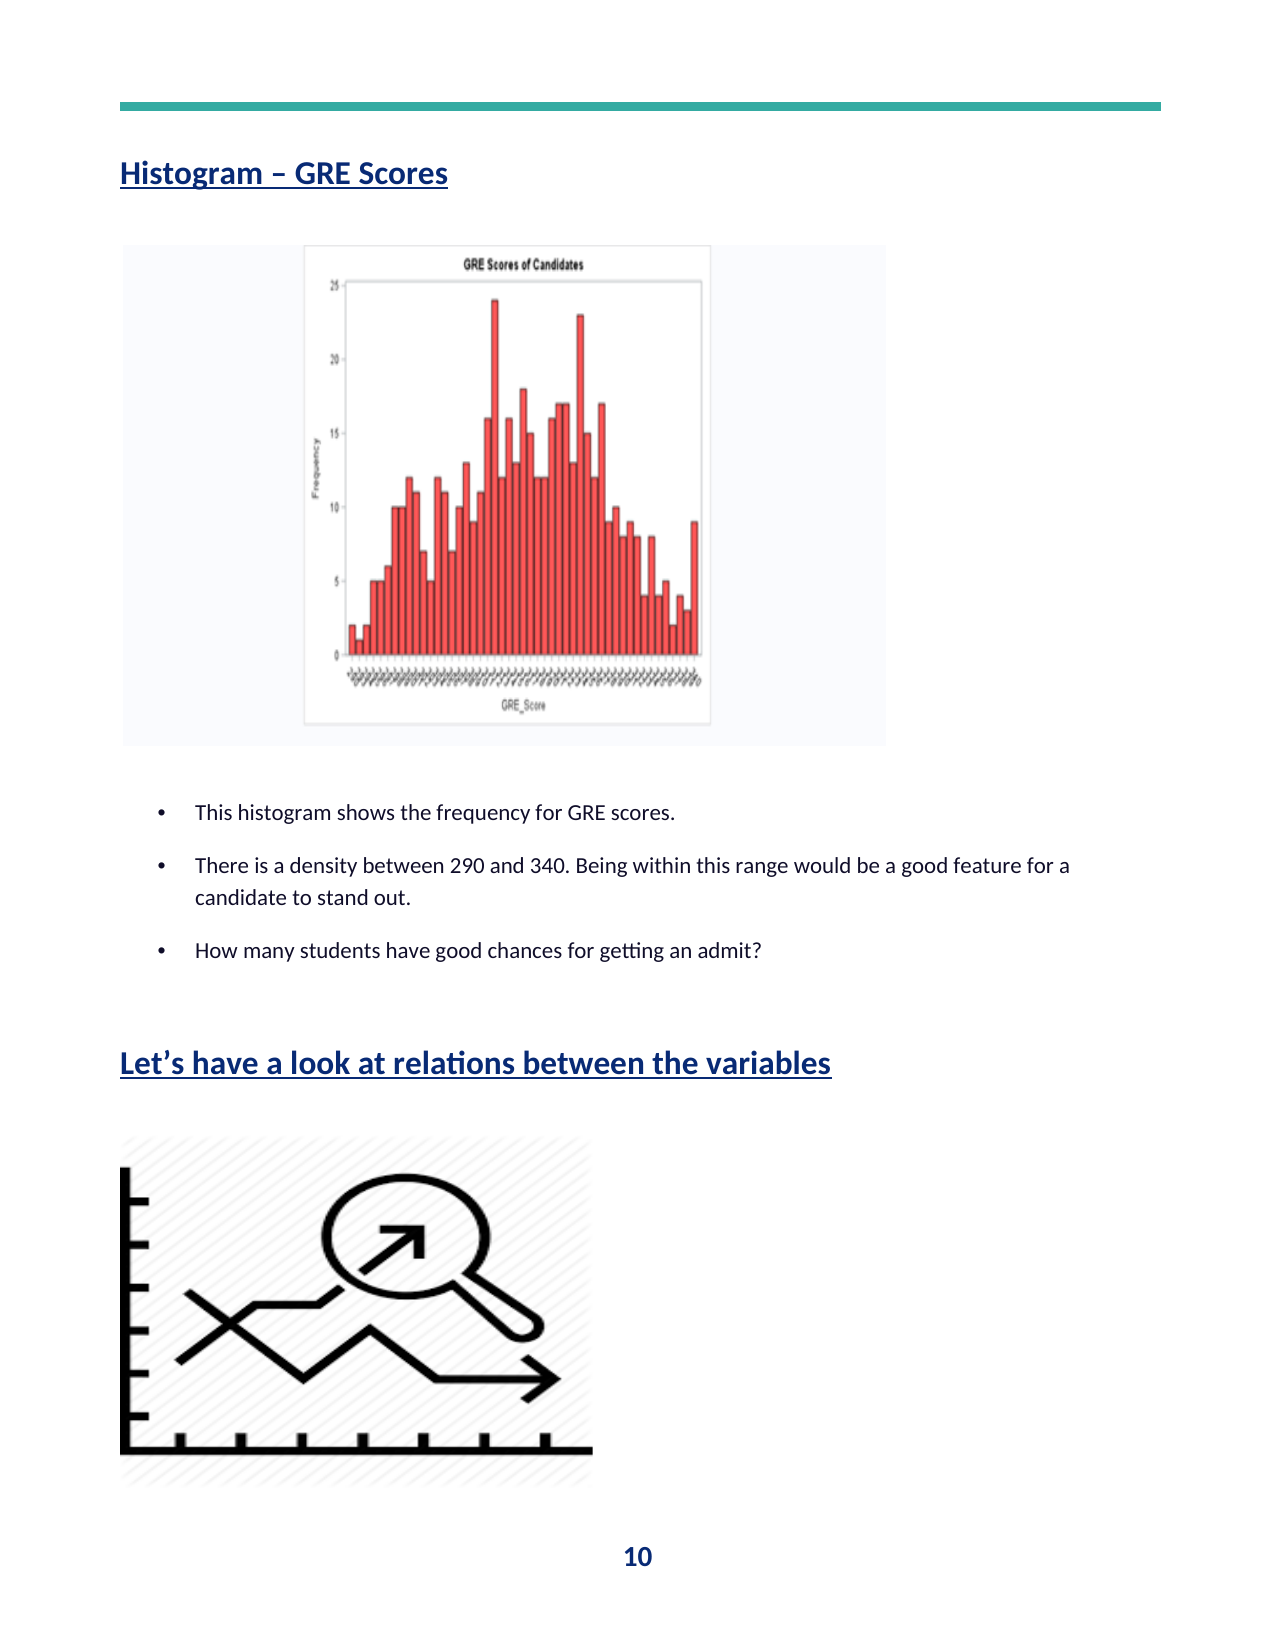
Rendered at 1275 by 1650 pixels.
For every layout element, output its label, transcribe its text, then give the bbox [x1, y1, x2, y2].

list There is a density between 290 and 340. Being within this range would be a good feature for a candidate to stand out. [157, 851, 1155, 911]
text Histogram – GRE Scores [120, 152, 1155, 193]
list This histogram shows the frequency for GRE scores. [157, 798, 1155, 826]
text Let’s have a look at relations between the variables [120, 1042, 1155, 1083]
list How many students have good chances for getting an admit? [157, 936, 1155, 964]
picture [123, 245, 886, 746]
picture [120, 1135, 593, 1488]
